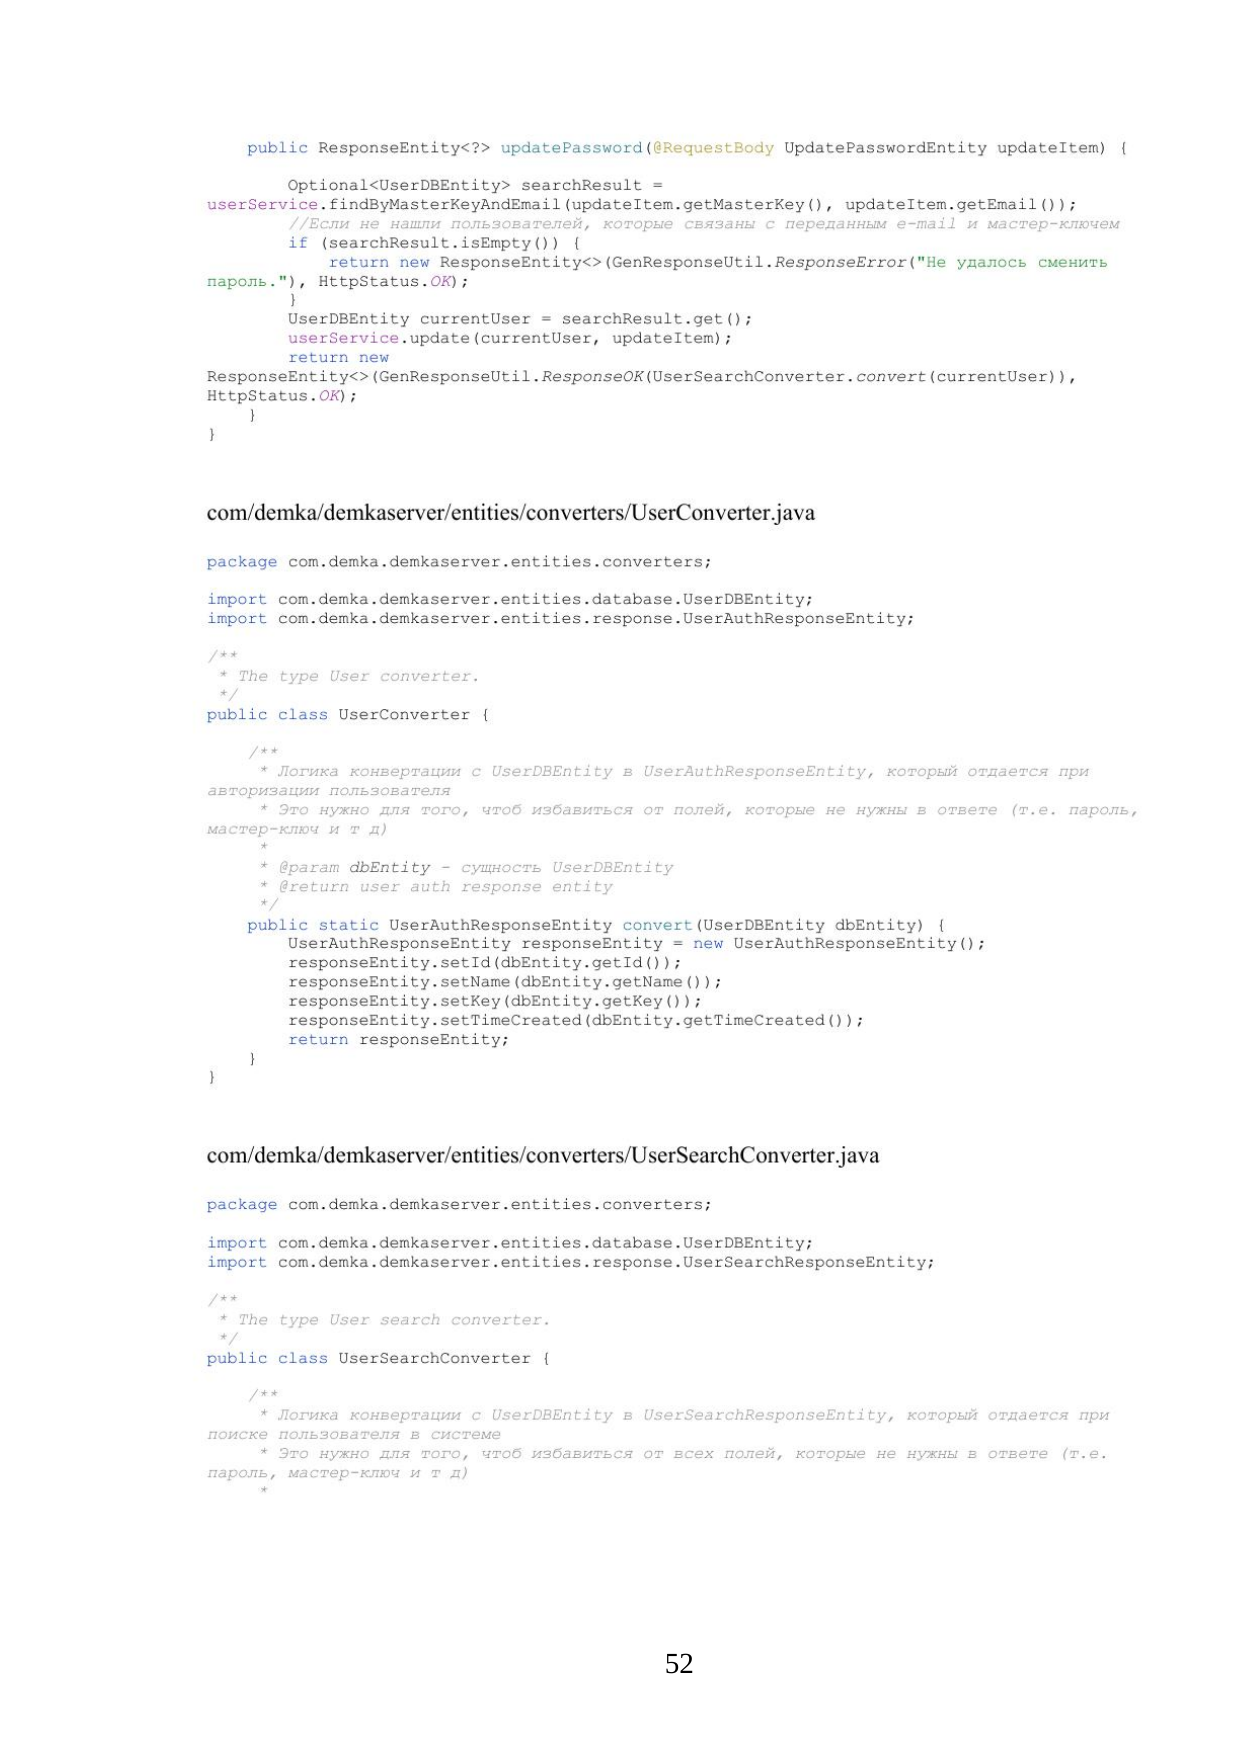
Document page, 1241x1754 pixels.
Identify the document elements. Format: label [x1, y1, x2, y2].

picture [177, 118, 1182, 1539]
